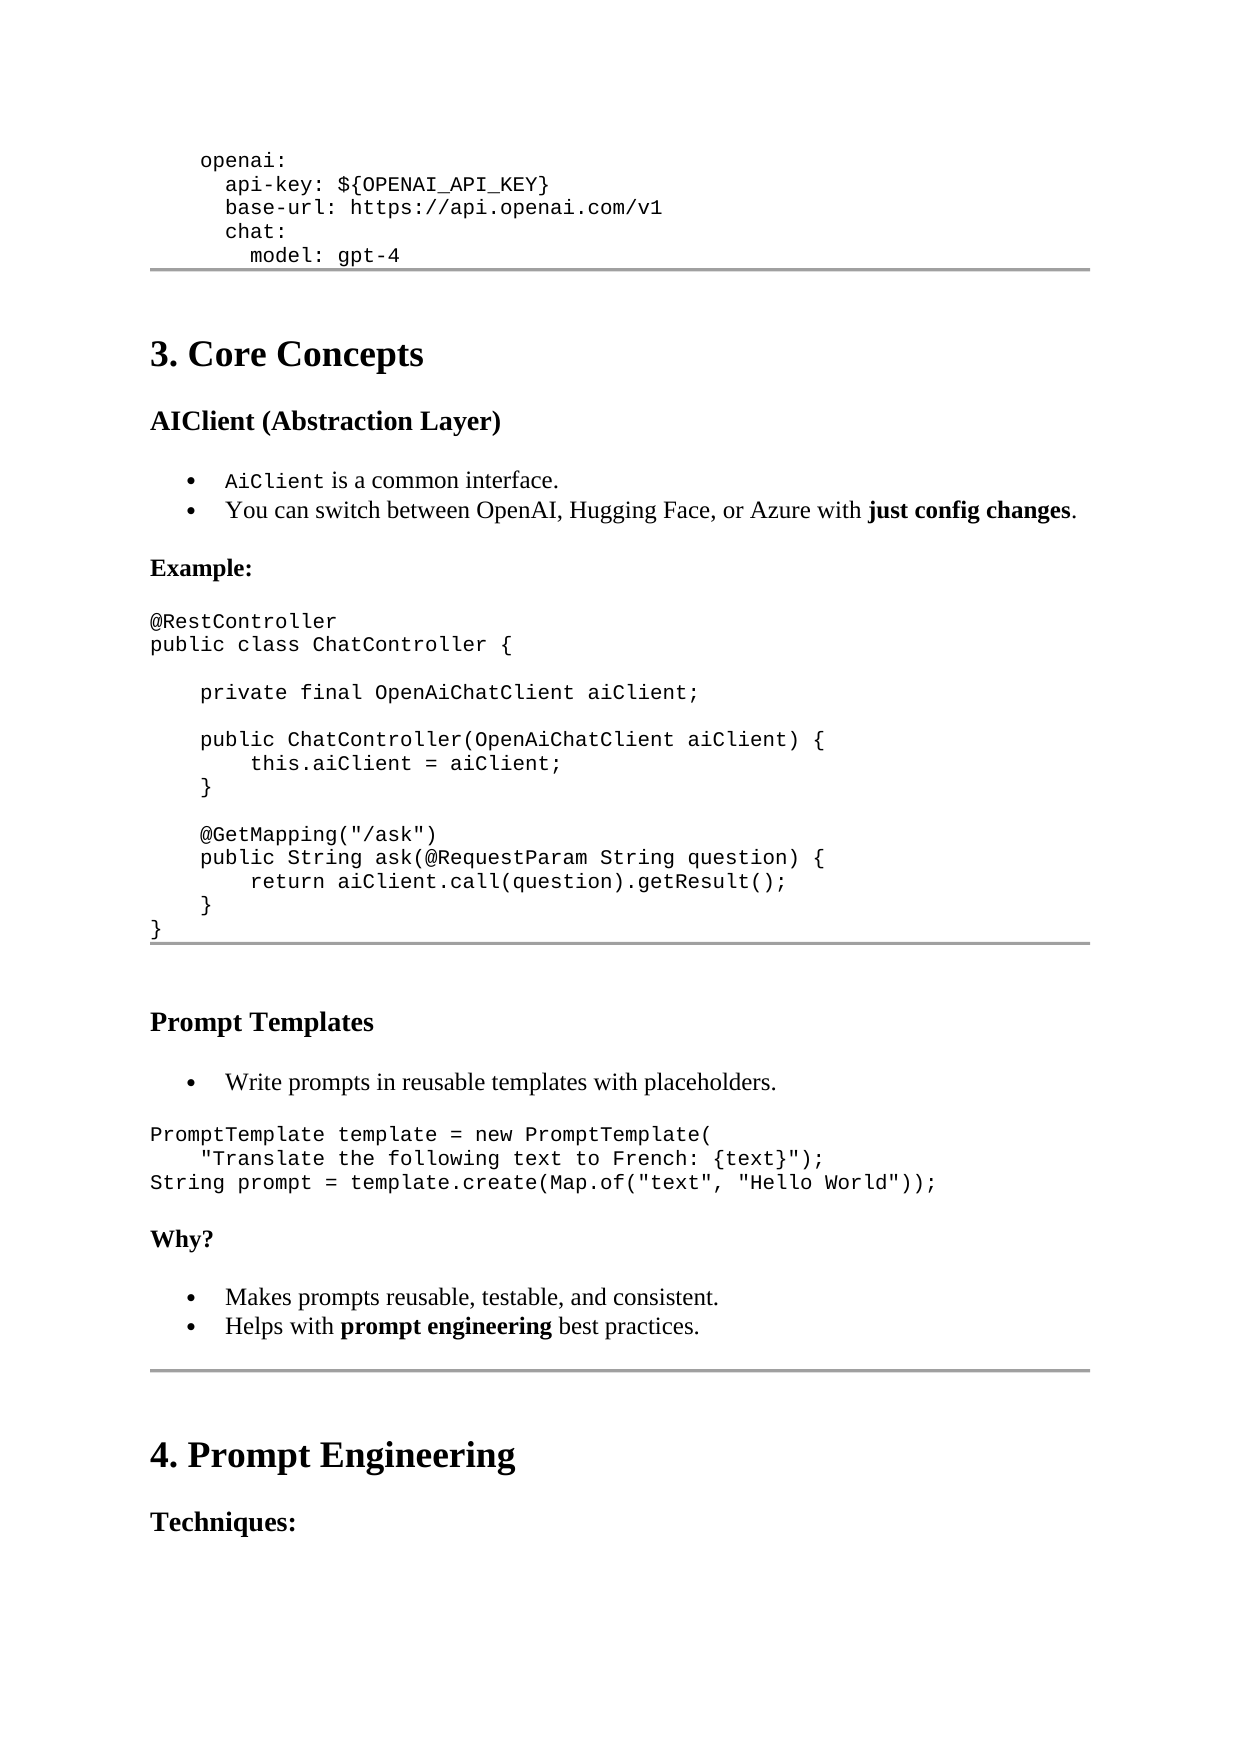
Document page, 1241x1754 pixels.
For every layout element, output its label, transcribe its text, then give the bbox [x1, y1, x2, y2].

text public ChatController(OpenAiChatClient aiClient) { [150, 729, 1090, 753]
text "Translate the following text to French: {text}"); [150, 1148, 1090, 1172]
list You can switch between OpenAI, Hugging Face, or Azure with just config changes. [187, 495, 1090, 524]
text chat: [150, 221, 1090, 244]
text } [150, 894, 1090, 918]
text Why? [150, 1224, 1090, 1253]
text 3. Core Concepts [150, 331, 1090, 374]
list Write prompts in reusable templates with placeholders. [187, 1067, 1090, 1095]
list Helps with prompt engineering best practices. [187, 1311, 1090, 1340]
text 4. Prompt Engineering [150, 1432, 1090, 1476]
list Makes prompts reusable, testable, and consistent. [187, 1282, 1090, 1311]
text PromptTemplate template = new PromptTemplate( [150, 1124, 1090, 1148]
text model: gpt-4 [150, 244, 1090, 268]
text openai: [150, 150, 1090, 174]
text private final OpenAiChatClient aiClient; [150, 682, 1090, 705]
text @RestController [150, 611, 1090, 634]
text base-url: https://api.openai.com/v1 [150, 197, 1090, 221]
text public class ChatController { [150, 634, 1090, 658]
text } [150, 776, 1090, 800]
text } [150, 918, 1090, 941]
text this.aiClient = aiClient; [150, 753, 1090, 776]
text api-key: ${OPENAI_API_KEY} [150, 174, 1090, 197]
list AiClient is a common interface. [187, 465, 1090, 495]
text String prompt = template.create(Map.of("text", "Hello World")); [150, 1172, 1090, 1195]
text AIClient (Abstraction Layer) [150, 404, 1090, 436]
text Techniques: [150, 1505, 1090, 1537]
text @GetMapping("/ask") [150, 823, 1090, 847]
text public String ask(@RequestParam String question) { [150, 847, 1090, 871]
text Example: [150, 553, 1090, 582]
text Prompt Templates [150, 1005, 1090, 1037]
text return aiClient.call(question).getResult(); [150, 871, 1090, 894]
